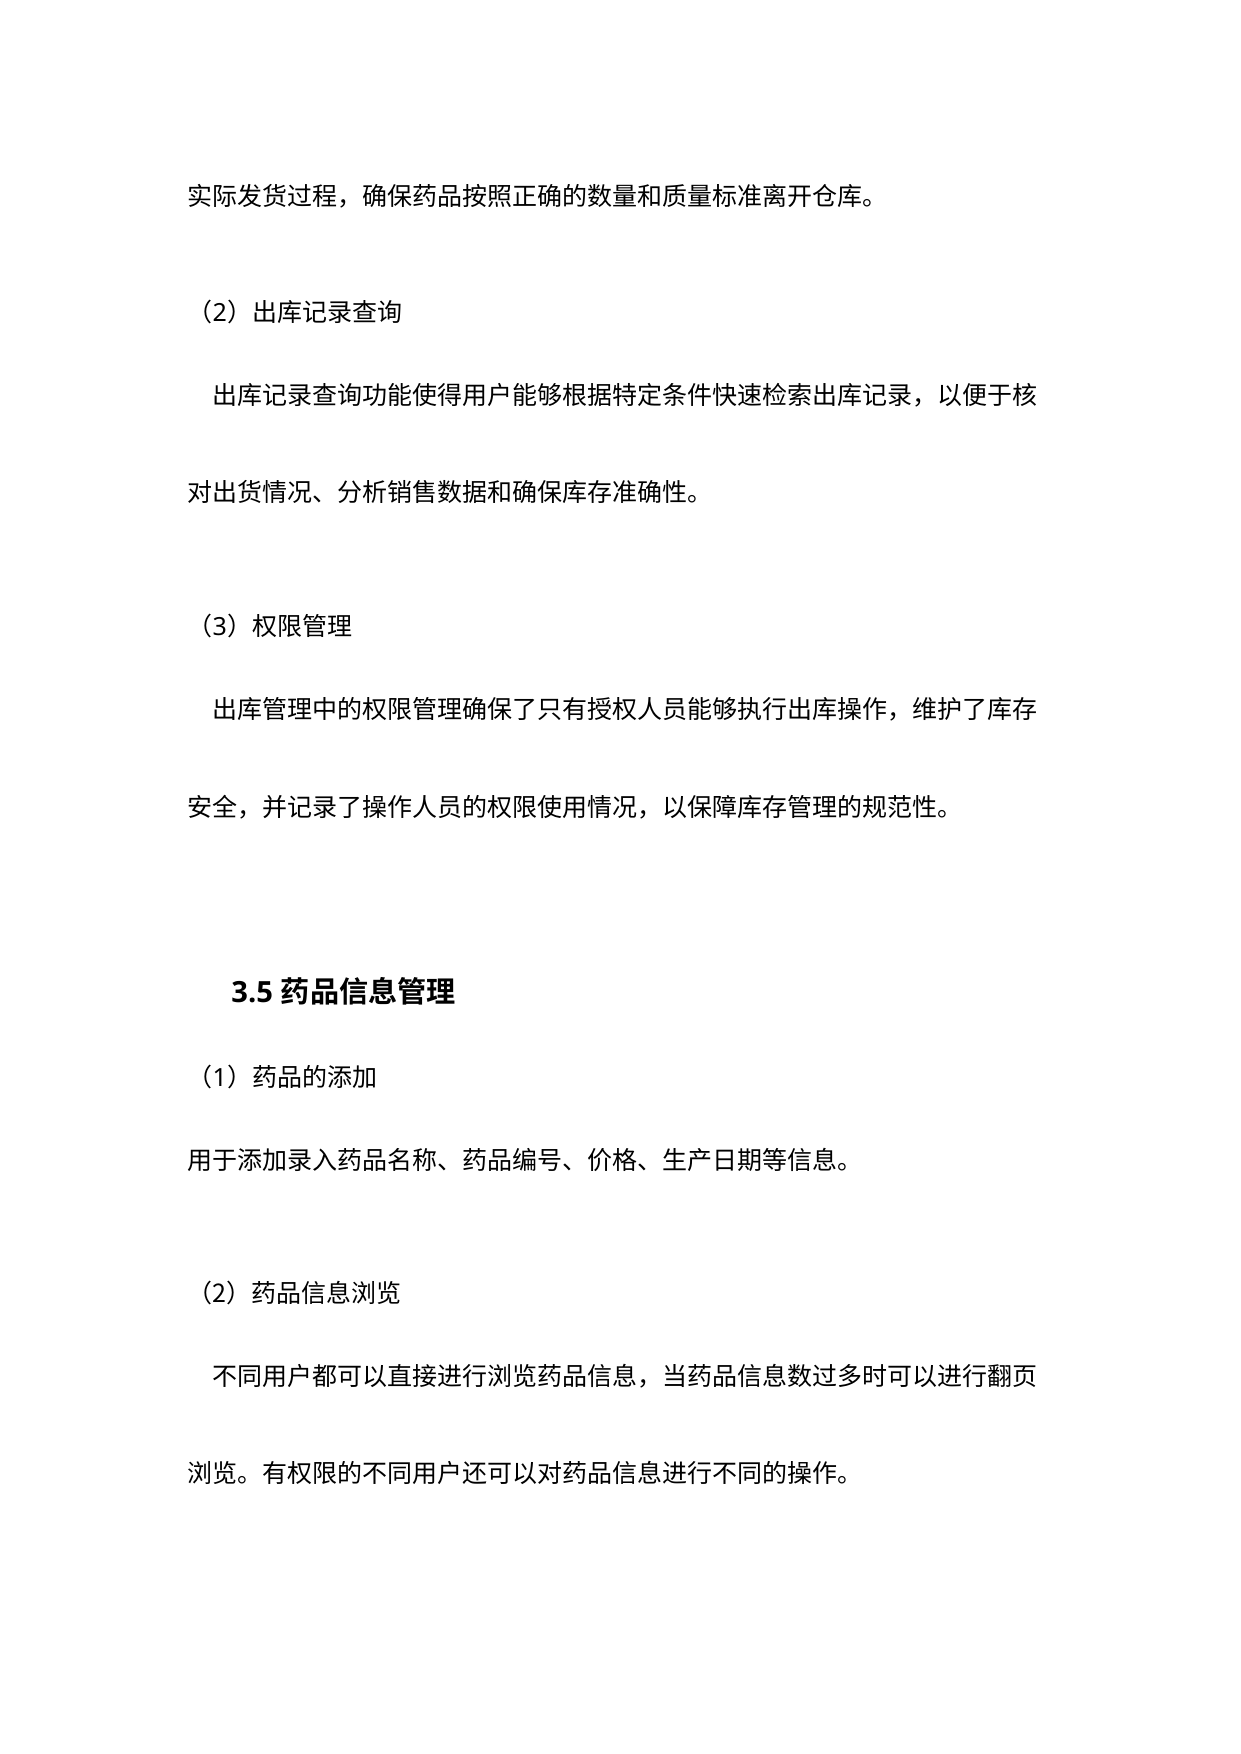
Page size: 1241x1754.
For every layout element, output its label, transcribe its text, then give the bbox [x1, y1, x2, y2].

text 出库记录查询功能使得用户能够根据特定条件快速检索出库记录，以便于核对出货情况、分析销售数据和确保库存准确性。 [187, 361, 1053, 523]
text （2）药品信息浏览 [187, 1259, 1053, 1324]
text 3.5 药品信息管理 [187, 957, 1053, 1022]
text （3）权限管理 [187, 592, 1053, 657]
text 不同用户都可以直接进行浏览药品信息，当药品信息数过多时可以进行翻页浏览。有权限的不同用户还可以对药品信息进行不同的操作。 [187, 1342, 1053, 1504]
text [187, 162, 1053, 227]
text 用于添加录入药品名称、药品编号、价格、生产日期等信息。 [187, 1126, 1053, 1191]
text （2）出库记录查询 [187, 278, 1053, 343]
list 出库管理中的权限管理确保了只有授权人员能够执行出库操作，维护了库存安全，并记录了操作人员的权限使用情况，以保障库存管理的规范性。 [187, 675, 1053, 838]
list （1）药品的添加 [187, 1043, 1053, 1108]
